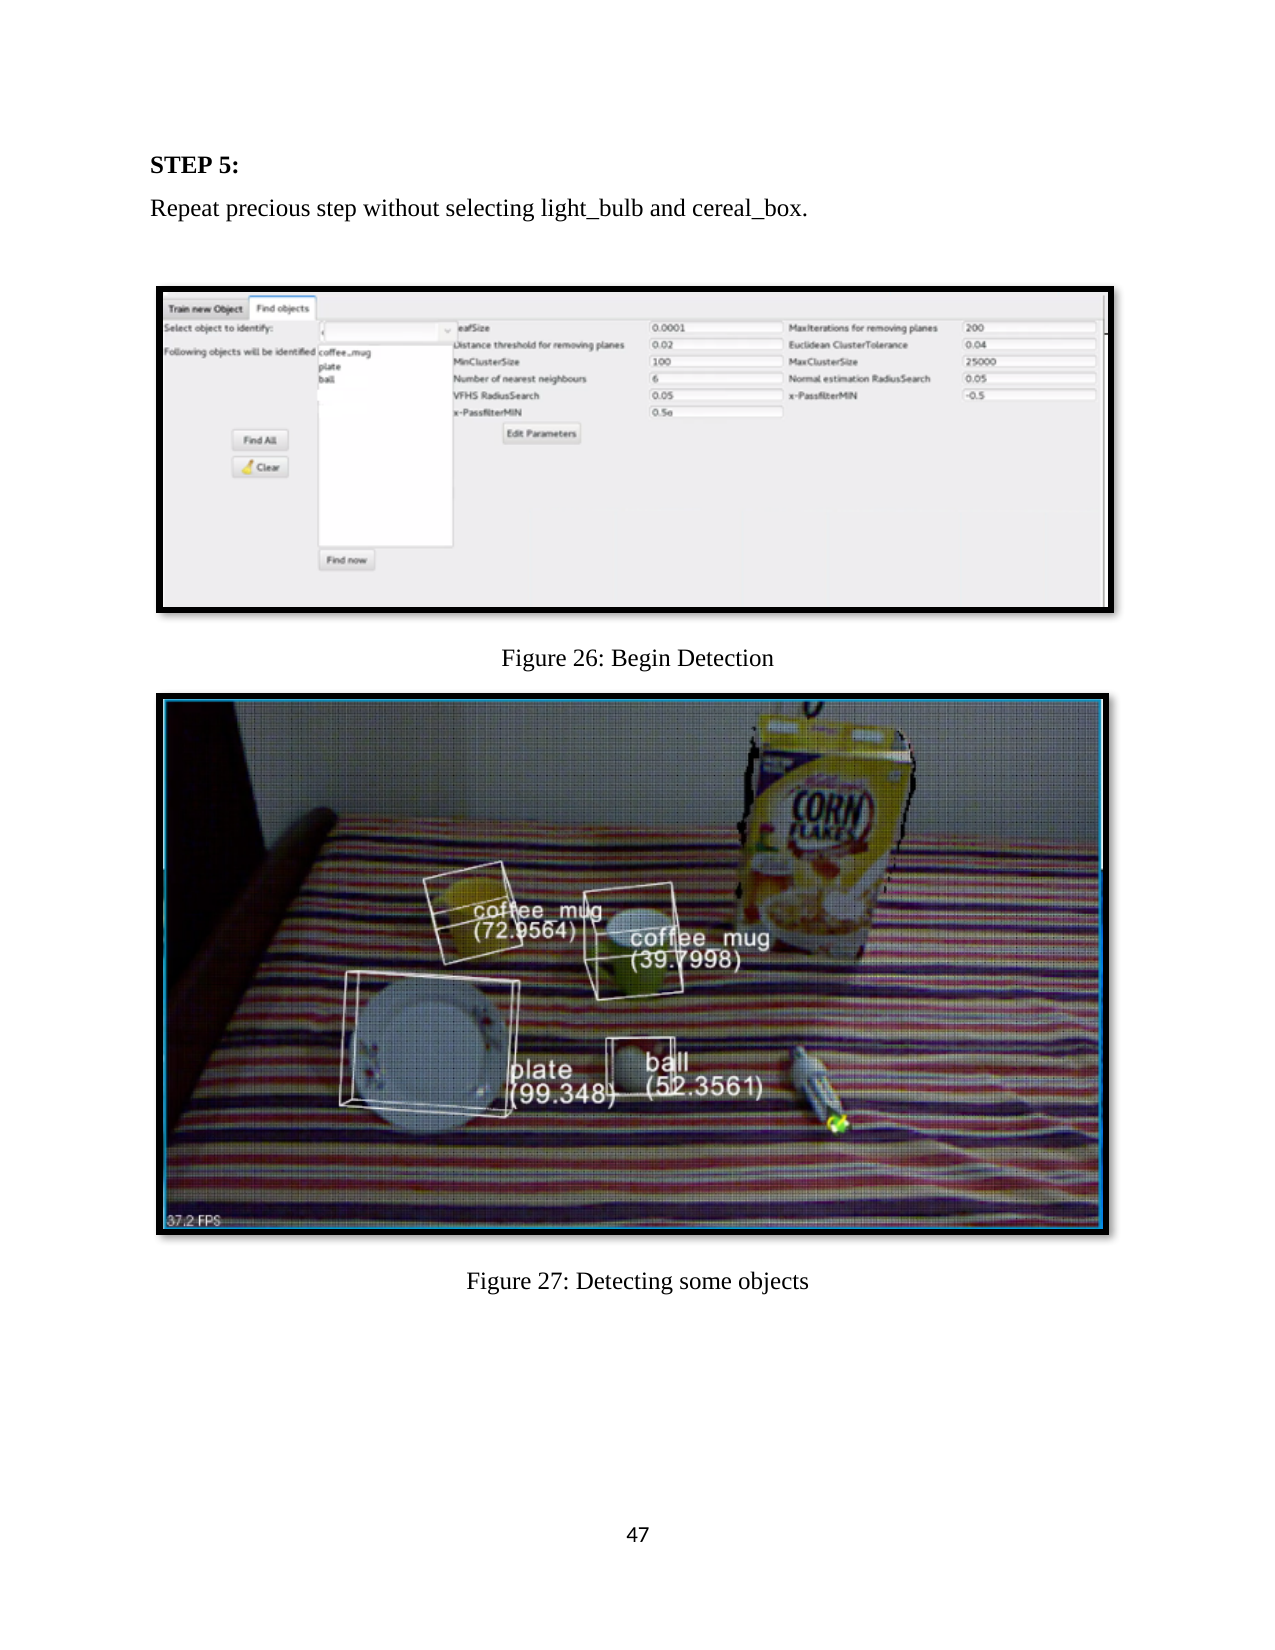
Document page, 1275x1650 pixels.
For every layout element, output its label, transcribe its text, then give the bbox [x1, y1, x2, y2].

text Repeat precious step without selecting light_bulb and cereal_box. [150, 193, 1125, 222]
picture [163, 292, 1108, 607]
text STEP 5: [150, 150, 1125, 179]
picture [163, 699, 1103, 1229]
text Figure 27: Detecting some objects [150, 1266, 1125, 1295]
text Figure 26: Begin Detection [150, 643, 1125, 672]
